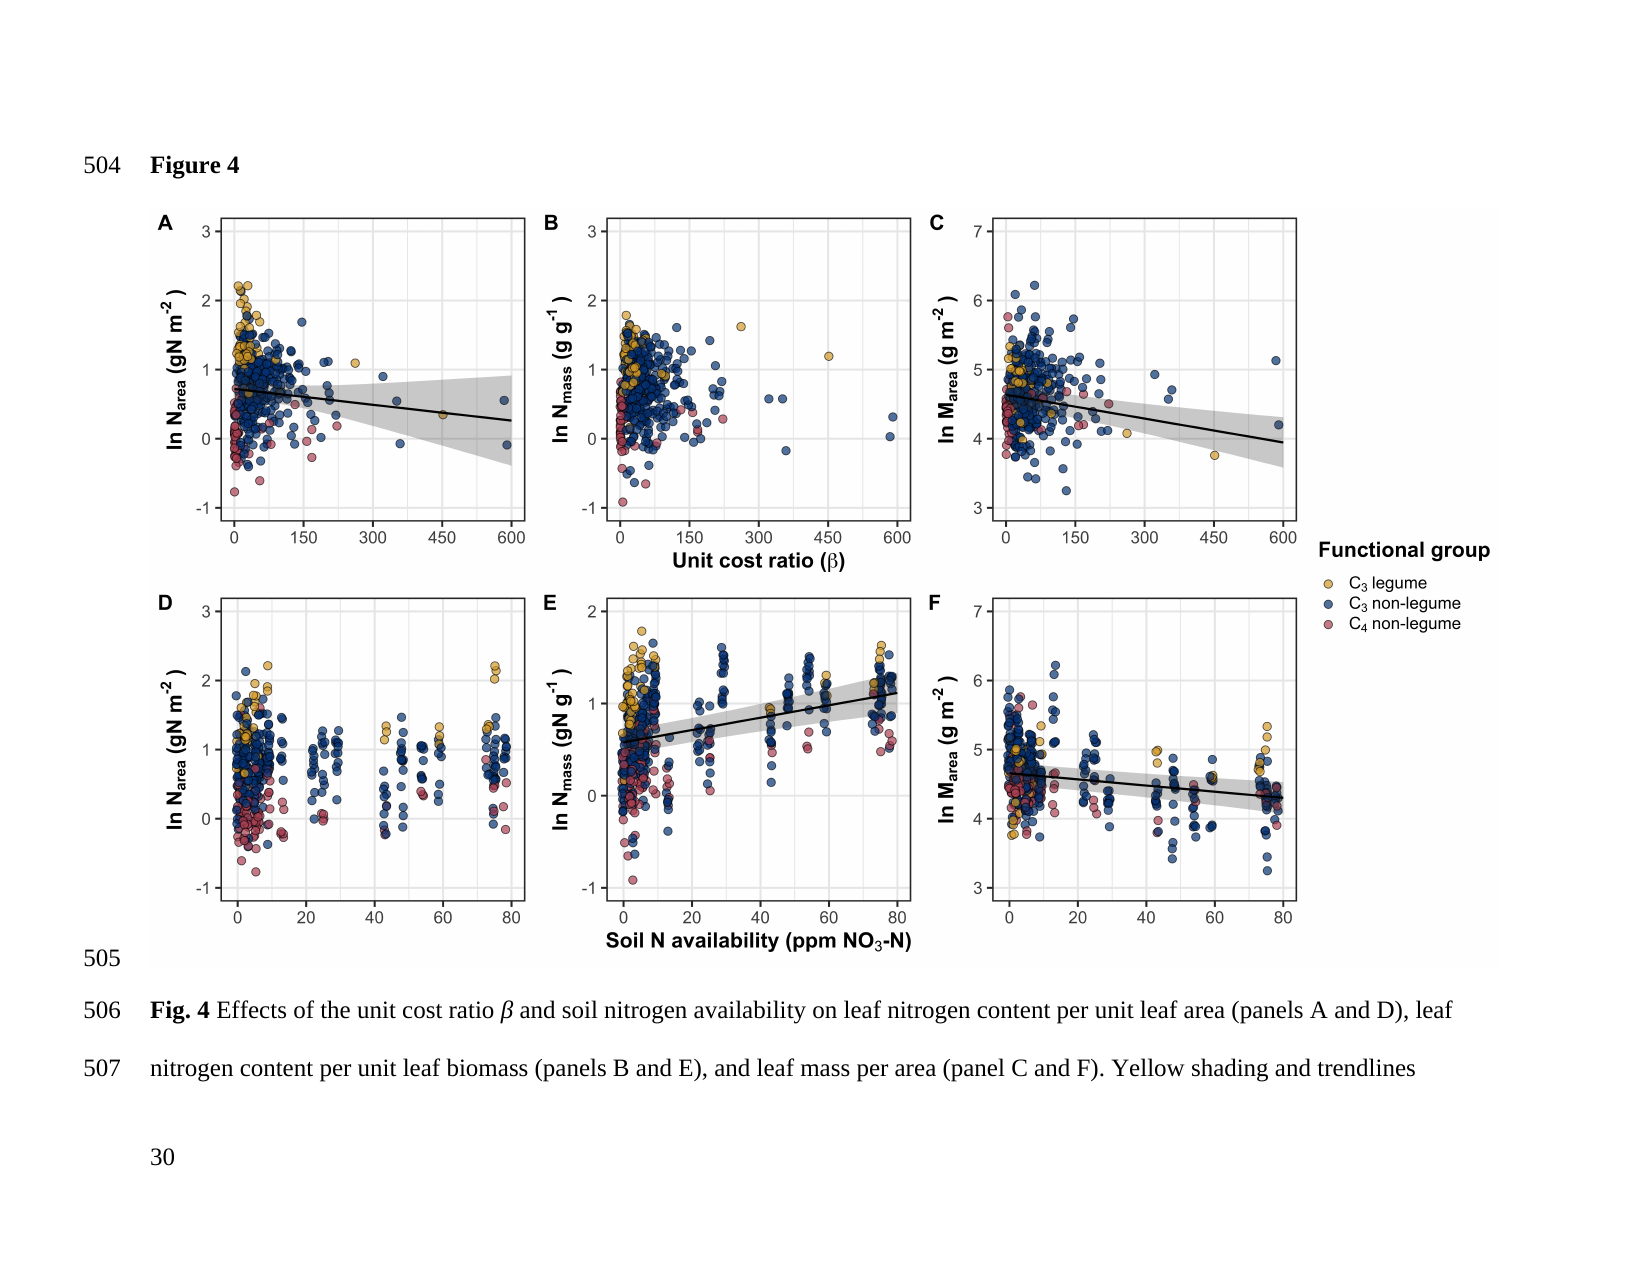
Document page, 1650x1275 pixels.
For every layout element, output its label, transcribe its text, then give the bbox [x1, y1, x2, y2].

picture [150, 207, 1500, 967]
text Figure 4 [150, 150, 1500, 179]
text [150, 996, 1500, 1082]
